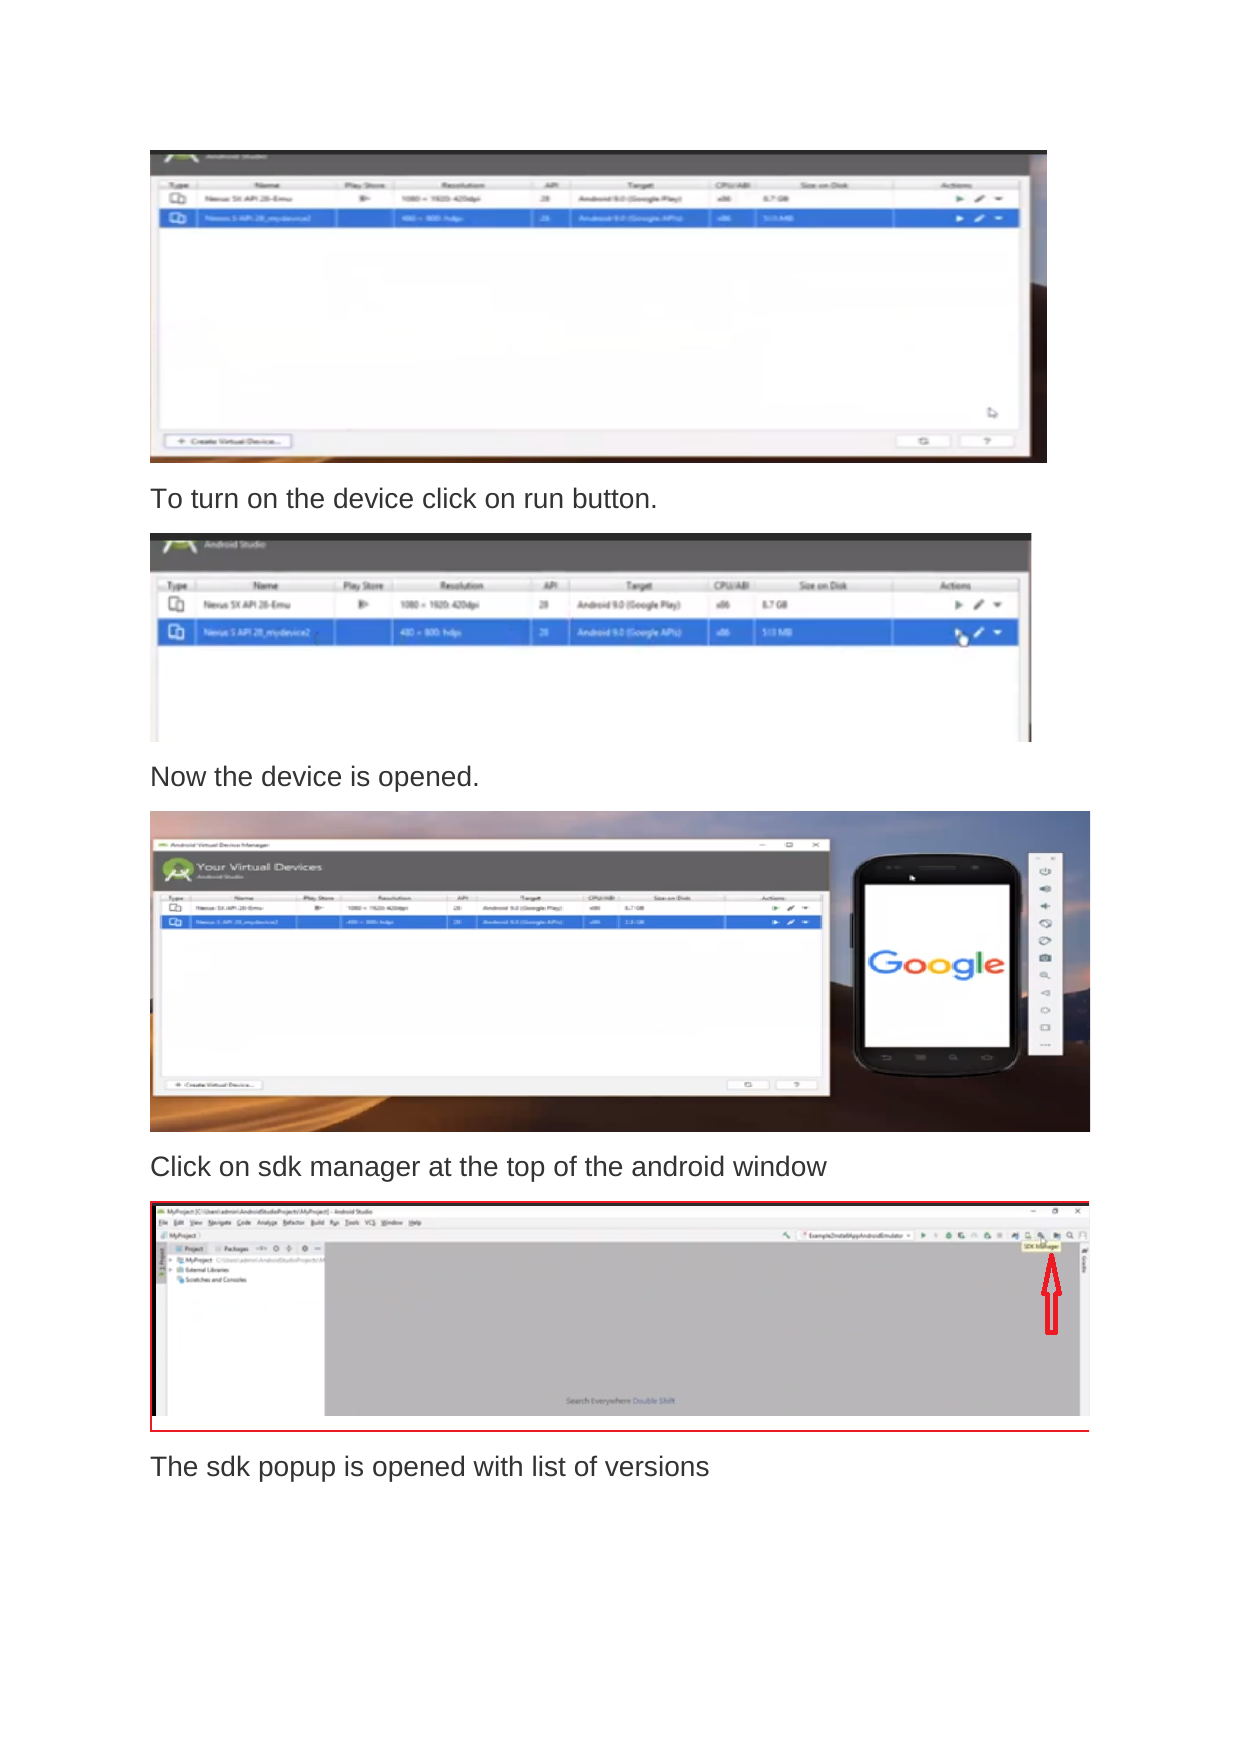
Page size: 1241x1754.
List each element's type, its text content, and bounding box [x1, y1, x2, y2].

picture [150, 150, 1047, 463]
text Now the device is opened. [150, 760, 1090, 792]
picture [150, 1201, 1090, 1432]
text Click on sdk manager at the top of the android window [150, 1150, 1090, 1182]
picture [150, 533, 1032, 742]
text The sdk popup is opened with list of versions [150, 1450, 1090, 1482]
picture [150, 811, 1091, 1132]
text To turn on the device click on run button. [150, 482, 1090, 514]
